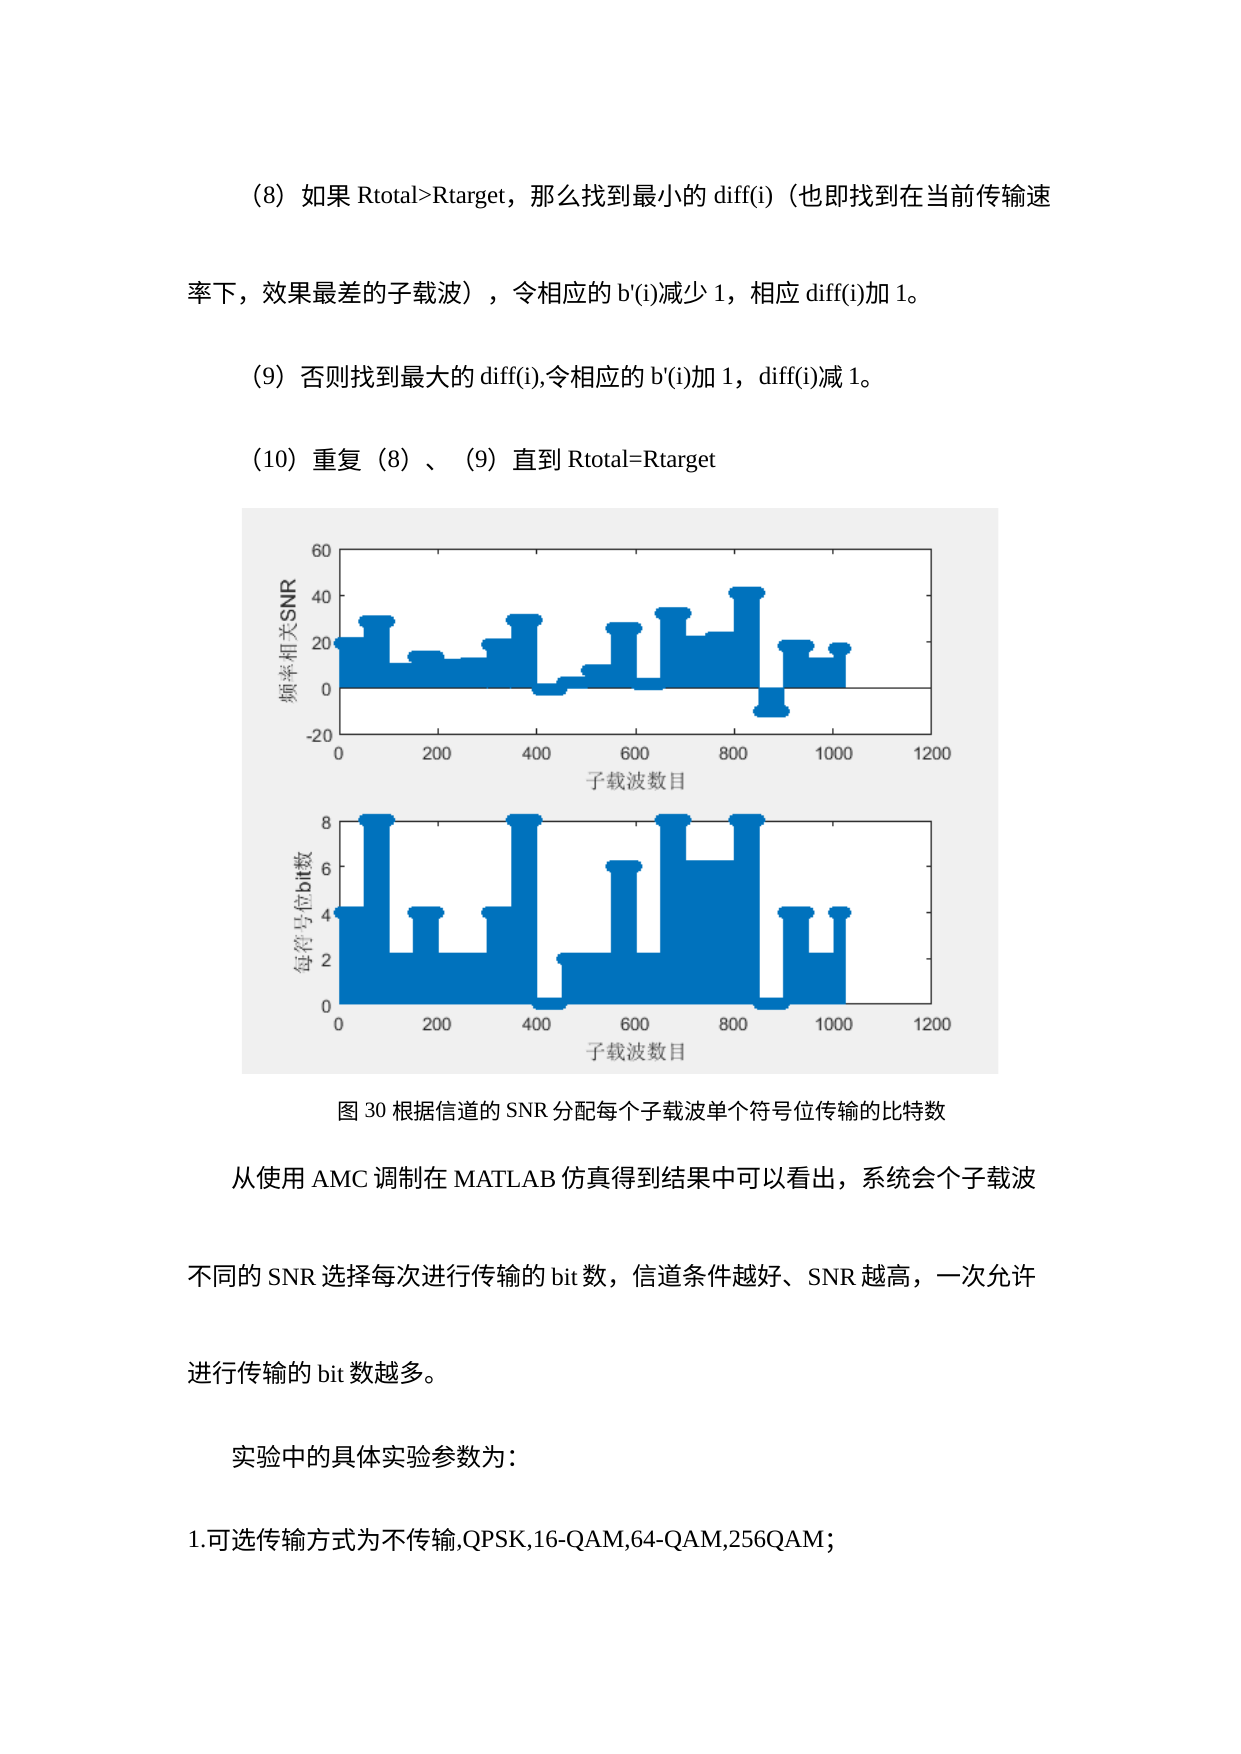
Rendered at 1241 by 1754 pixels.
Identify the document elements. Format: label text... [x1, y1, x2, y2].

picture [241, 508, 999, 1074]
text （10）重复（8）、（9）直到Rtotal=Rtarget [187, 426, 1053, 491]
text 图 30 根据信道的SNR分配每个子载波单个符号位传输的比特数 [187, 1094, 1053, 1126]
text （9）否则找到最大的diff(i),令相应的b'(i)加1，diff(i)减1。 [187, 343, 1053, 408]
text 实验中的具体实验参数为： [187, 1423, 1053, 1488]
text 1.可选传输方式为不传输,QPSK,16-QAM,64-QAM,256QAM； [187, 1506, 1053, 1571]
text 从使用AMC调制在MATLAB仿真得到结果中可以看出，系统会个子载波不同的SNR选择每次进行传输的bit数，信道条件越好、SNR越高，一次允许进行传输的bit数越多。 [187, 1144, 1053, 1404]
text （8）如果Rtotal>Rtarget，那么找到最小的diff(i)（也即找到在当前传输速率下，效果最差的子载波），令相应的b'(i)减少1，相应diff(i)加1。 [187, 162, 1053, 324]
